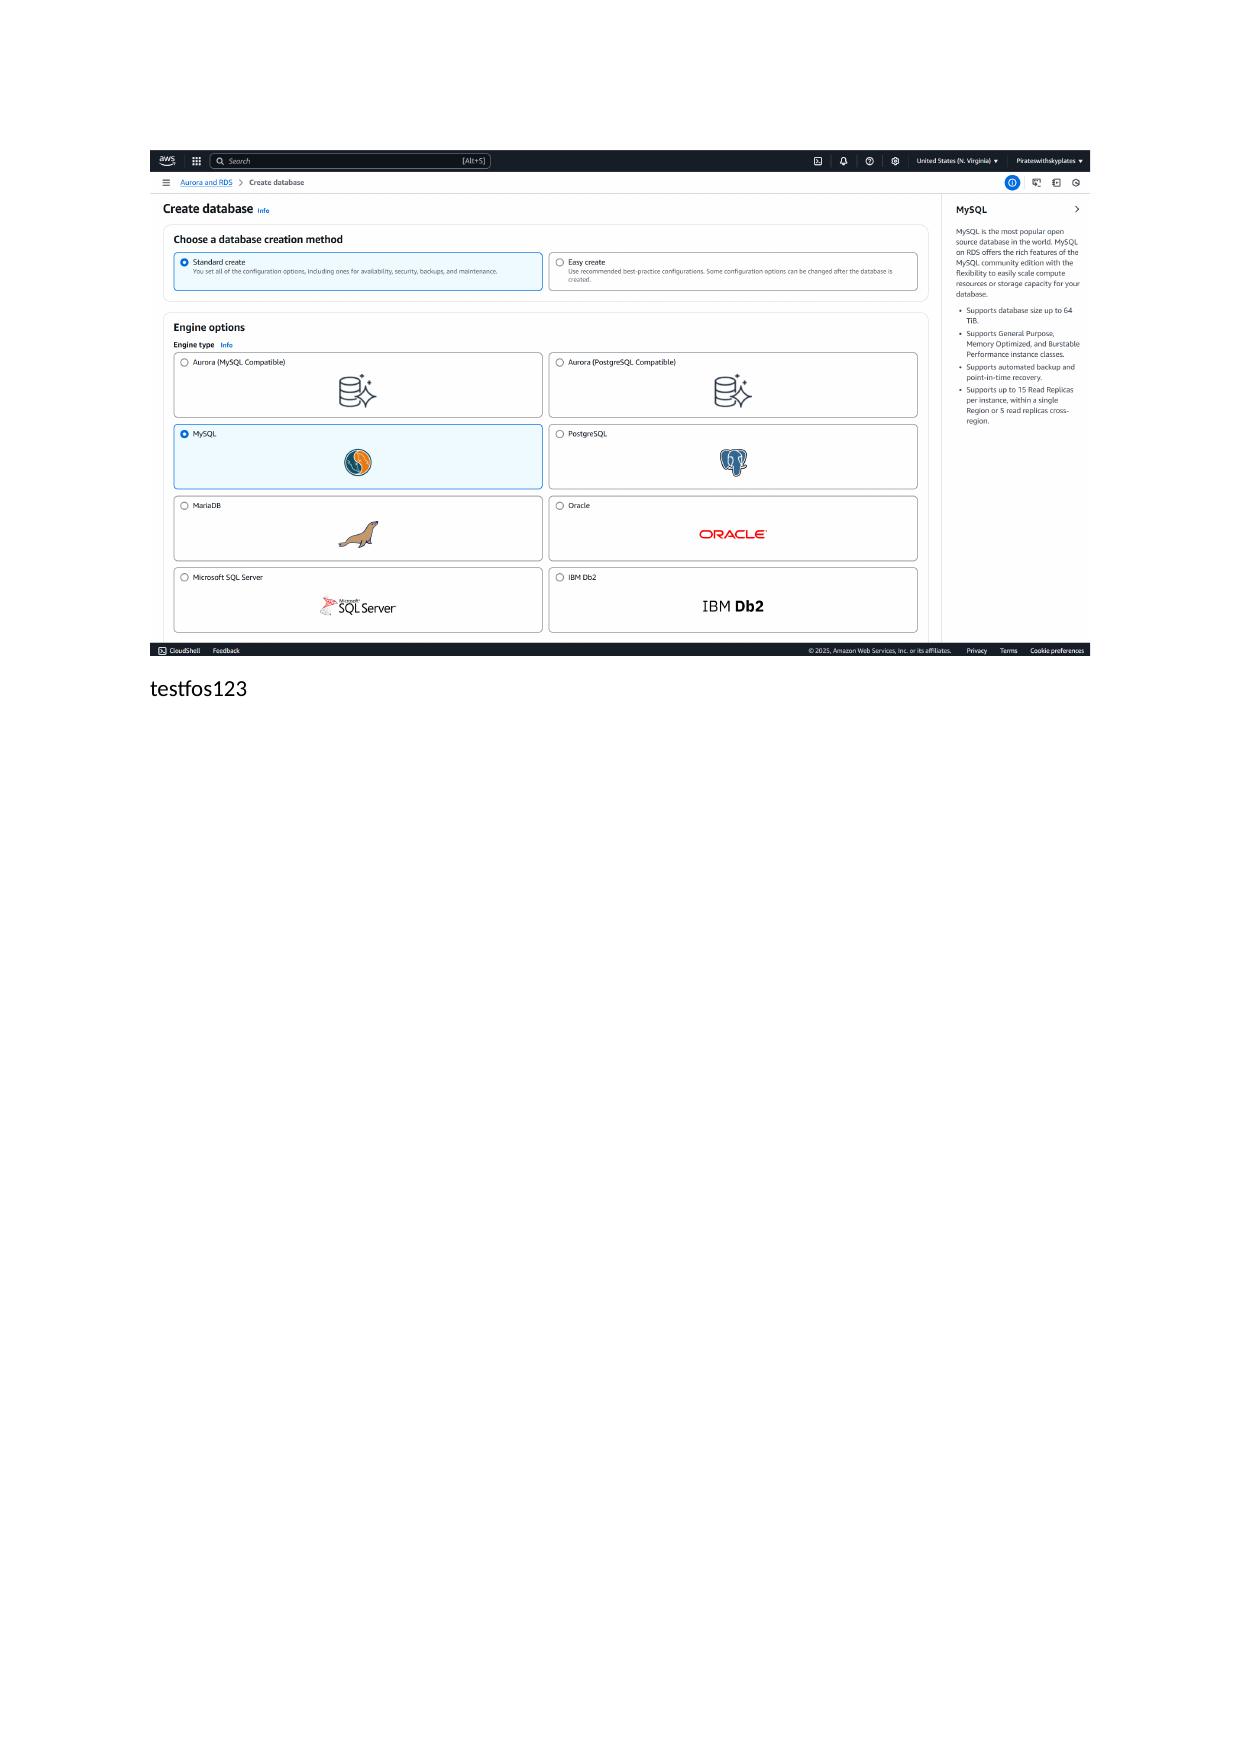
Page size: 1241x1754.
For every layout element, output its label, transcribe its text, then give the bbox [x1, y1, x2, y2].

picture [150, 150, 1091, 656]
text testfos123 [150, 674, 1090, 703]
